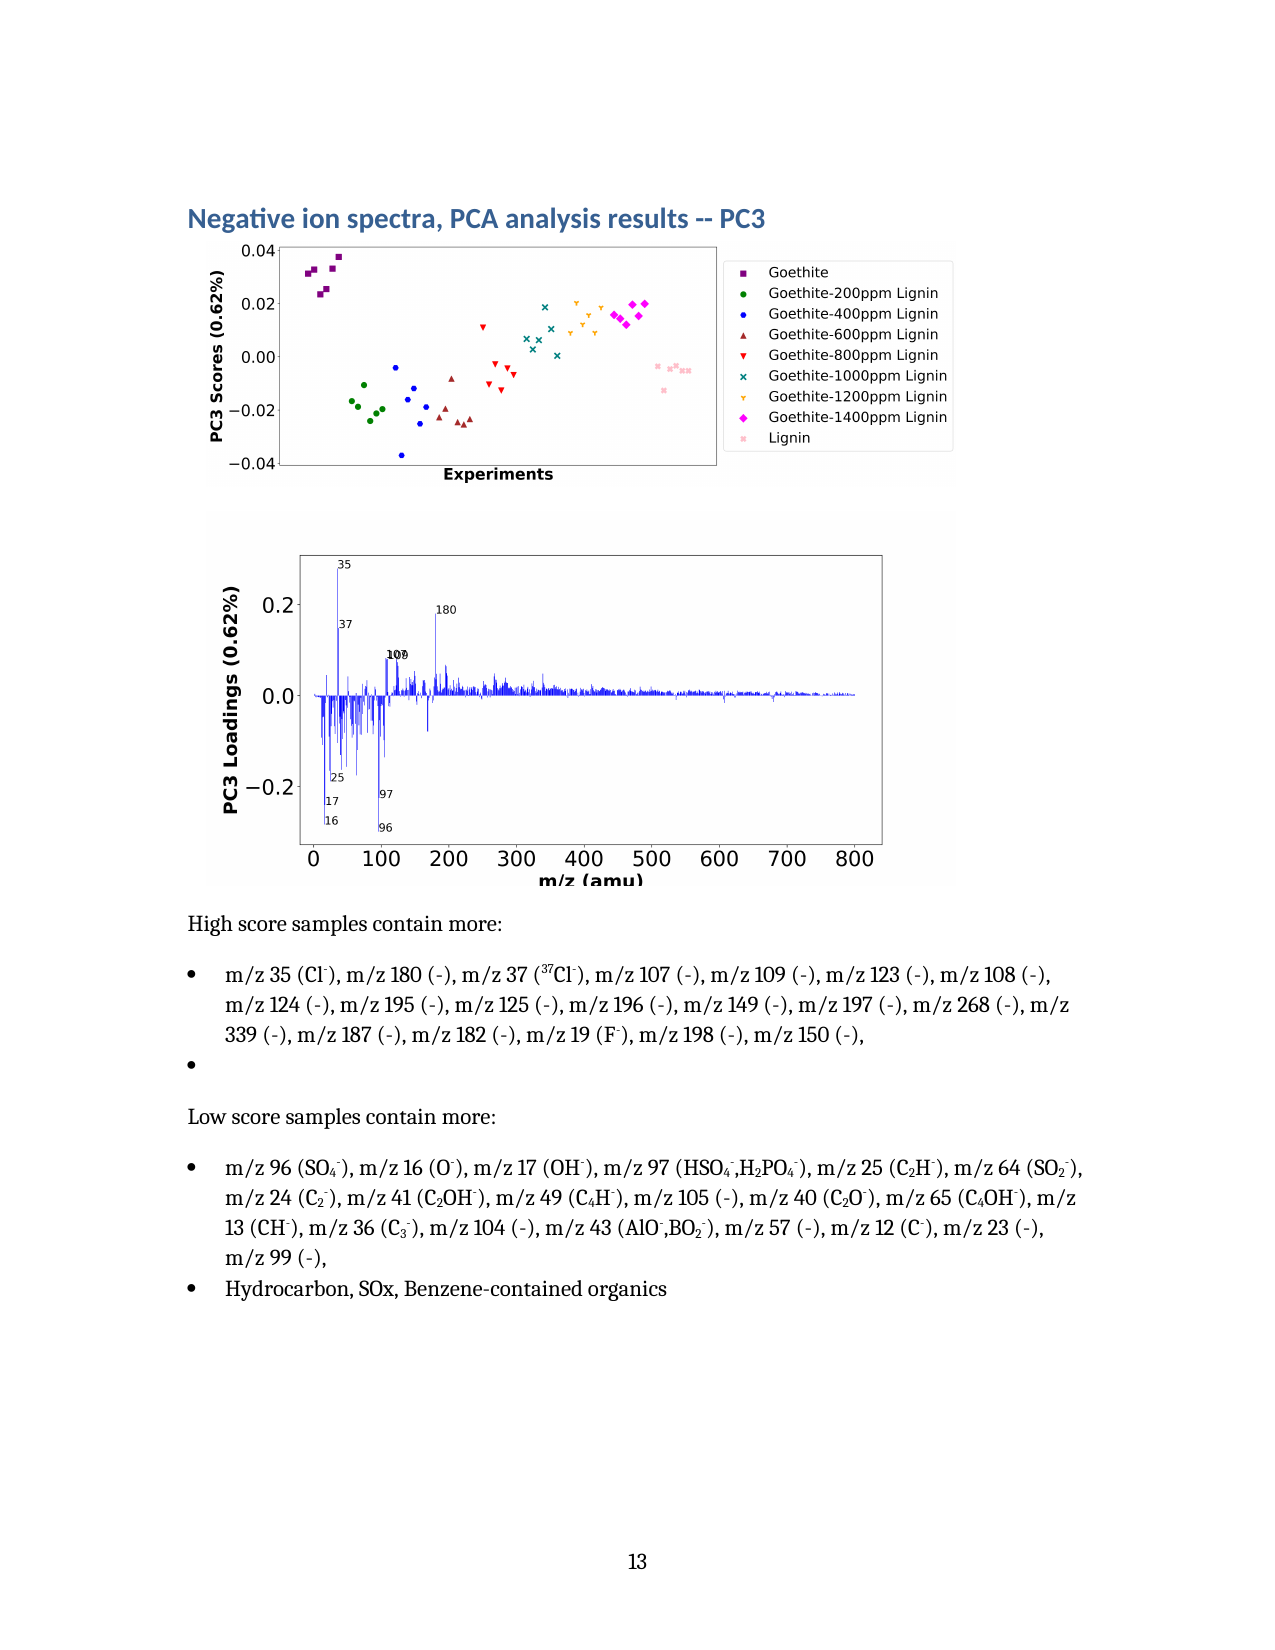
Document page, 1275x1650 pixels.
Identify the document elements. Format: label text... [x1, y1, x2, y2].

text High score samples contain more: [187, 911, 1087, 937]
list Hydrocarbon, SOx, Benzene-contained organics [187, 1275, 1087, 1302]
picture [206, 511, 957, 886]
picture [206, 241, 957, 487]
text Low score samples contain more: [187, 1103, 1087, 1130]
subtitle Negative ion spectra, PCA analysis results -- PC3 [187, 200, 1087, 236]
list m/z 35 (Cl-), m/z 180 (-), m/z 37 (37Cl-), m/z 107 (-), m/z 109 (-), m/z 123 (-), m/z 108 (-), m/z 124 (-), m/z 195 (-), m/z 125 (-), m/z 196 (-), m/z 149 (-), m/z 197 (-), m/z 268 (-), m/z 339 (-), m/z 187 (-), m/z 182 (-), m/z 19 (F-), m/z 198 (-), m/z 150 (-), [187, 962, 1087, 1048]
list m/z 96 (SO4-), m/z 16 (O-), m/z 17 (OH-), m/z 97 (HSO4-,H2PO4-), m/z 25 (C2H-), m/z 64 (SO2-), m/z 24 (C2-), m/z 41 (C2OH-), m/z 49 (C4H-), m/z 105 (-), m/z 40 (C2O-), m/z 65 (C4OH-), m/z 13 (CH-), m/z 36 (C3-), m/z 104 (-), m/z 43 (AlO-,BO2-), m/z 57 (-), m/z 12 (C-), m/z 23 (-), m/z 99 (-), [187, 1154, 1087, 1271]
